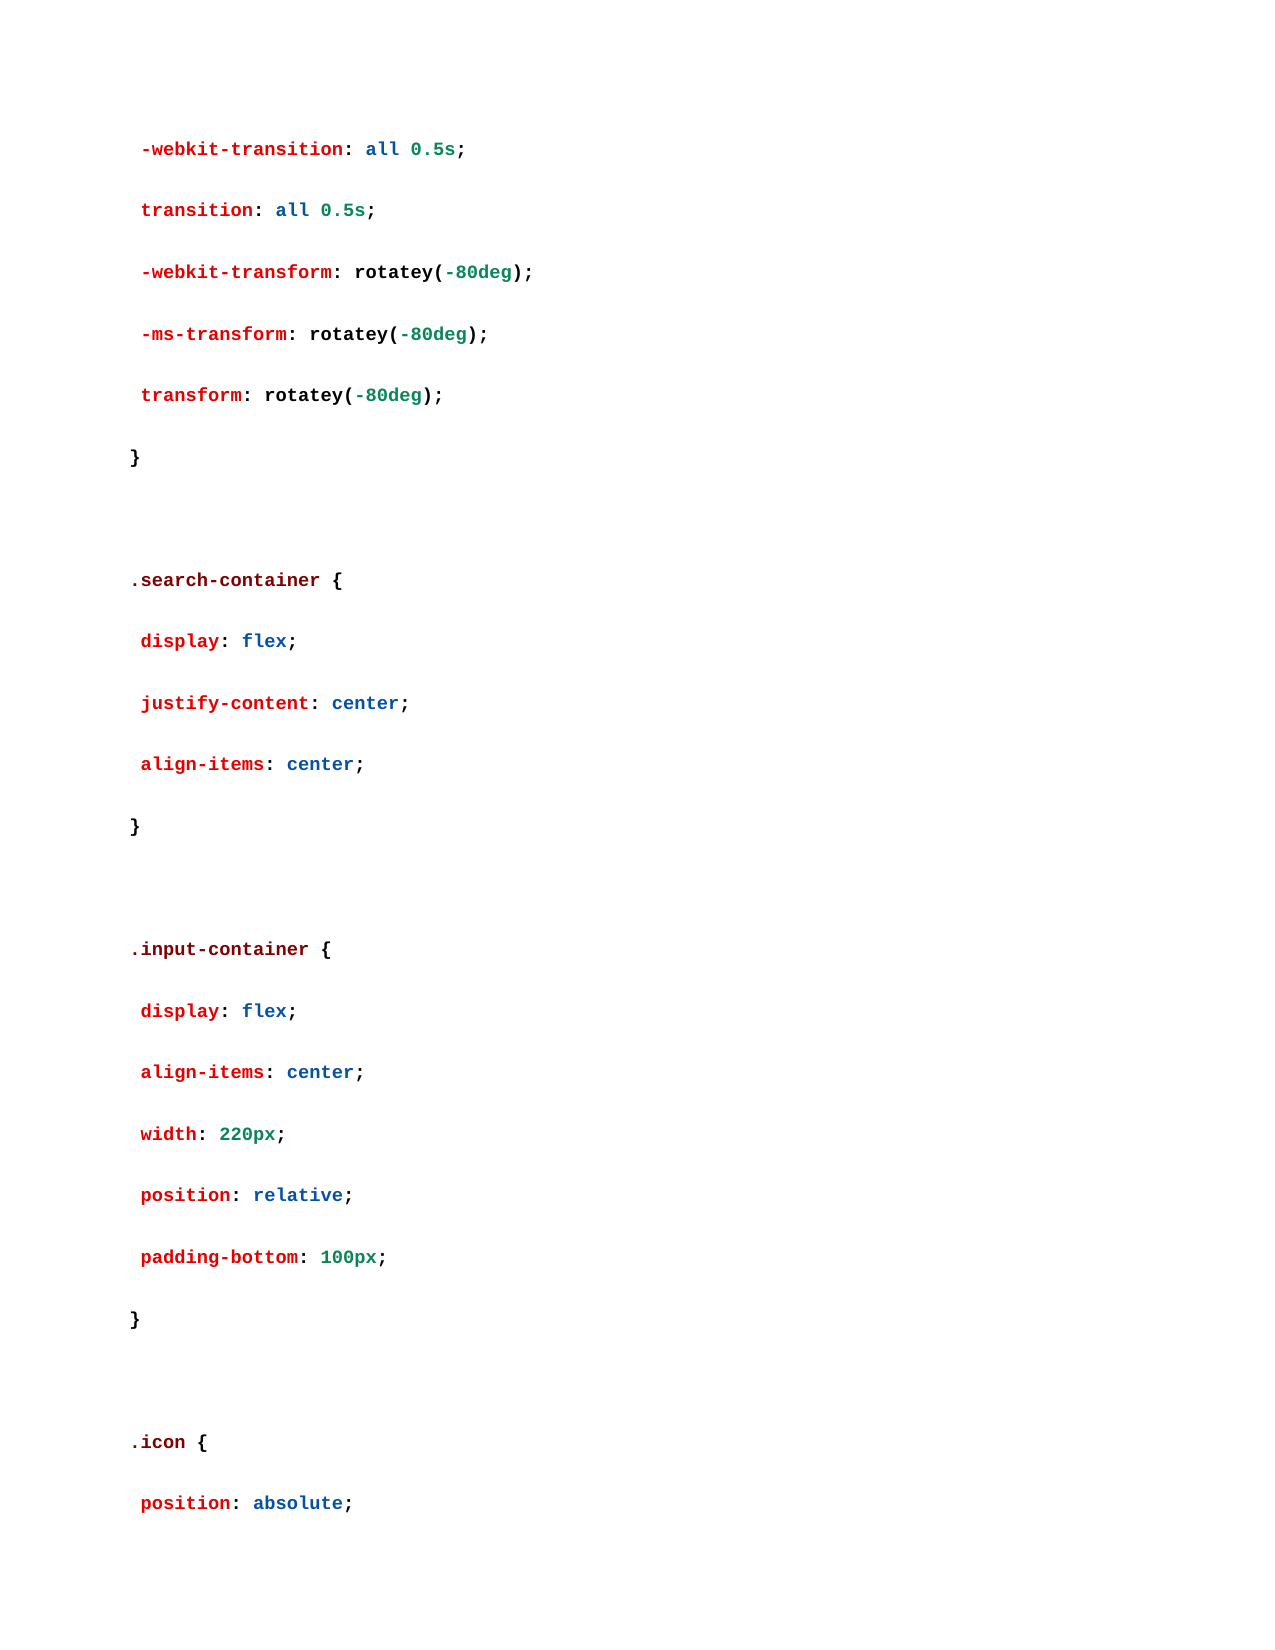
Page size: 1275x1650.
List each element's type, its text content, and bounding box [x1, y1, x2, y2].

text transform: rotatey(-80deg); [129, 386, 897, 407]
text display: flex; [129, 1001, 897, 1023]
text padding-bottom: 100px; [129, 1248, 897, 1269]
text align-items: center; [129, 1063, 897, 1084]
text -ms-transform: rotatey(-80deg); [129, 324, 897, 346]
text justify-content: center; [129, 694, 897, 715]
text -webkit-transform: rotatey(-80deg); [129, 263, 897, 284]
text display: flex; [129, 632, 897, 653]
text } [129, 817, 897, 838]
text position: relative; [129, 1186, 897, 1207]
text position: absolute; [129, 1494, 897, 1515]
text align-items: center; [129, 755, 897, 776]
text -webkit-transition: all 0.5s; [129, 139, 897, 161]
text .search-container { [129, 571, 897, 592]
text } [129, 1309, 897, 1331]
text width: 220px; [129, 1124, 897, 1146]
text .icon { [129, 1432, 897, 1454]
text transition: all 0.5s; [129, 201, 897, 222]
text .input-container { [129, 940, 897, 961]
text } [129, 447, 897, 469]
